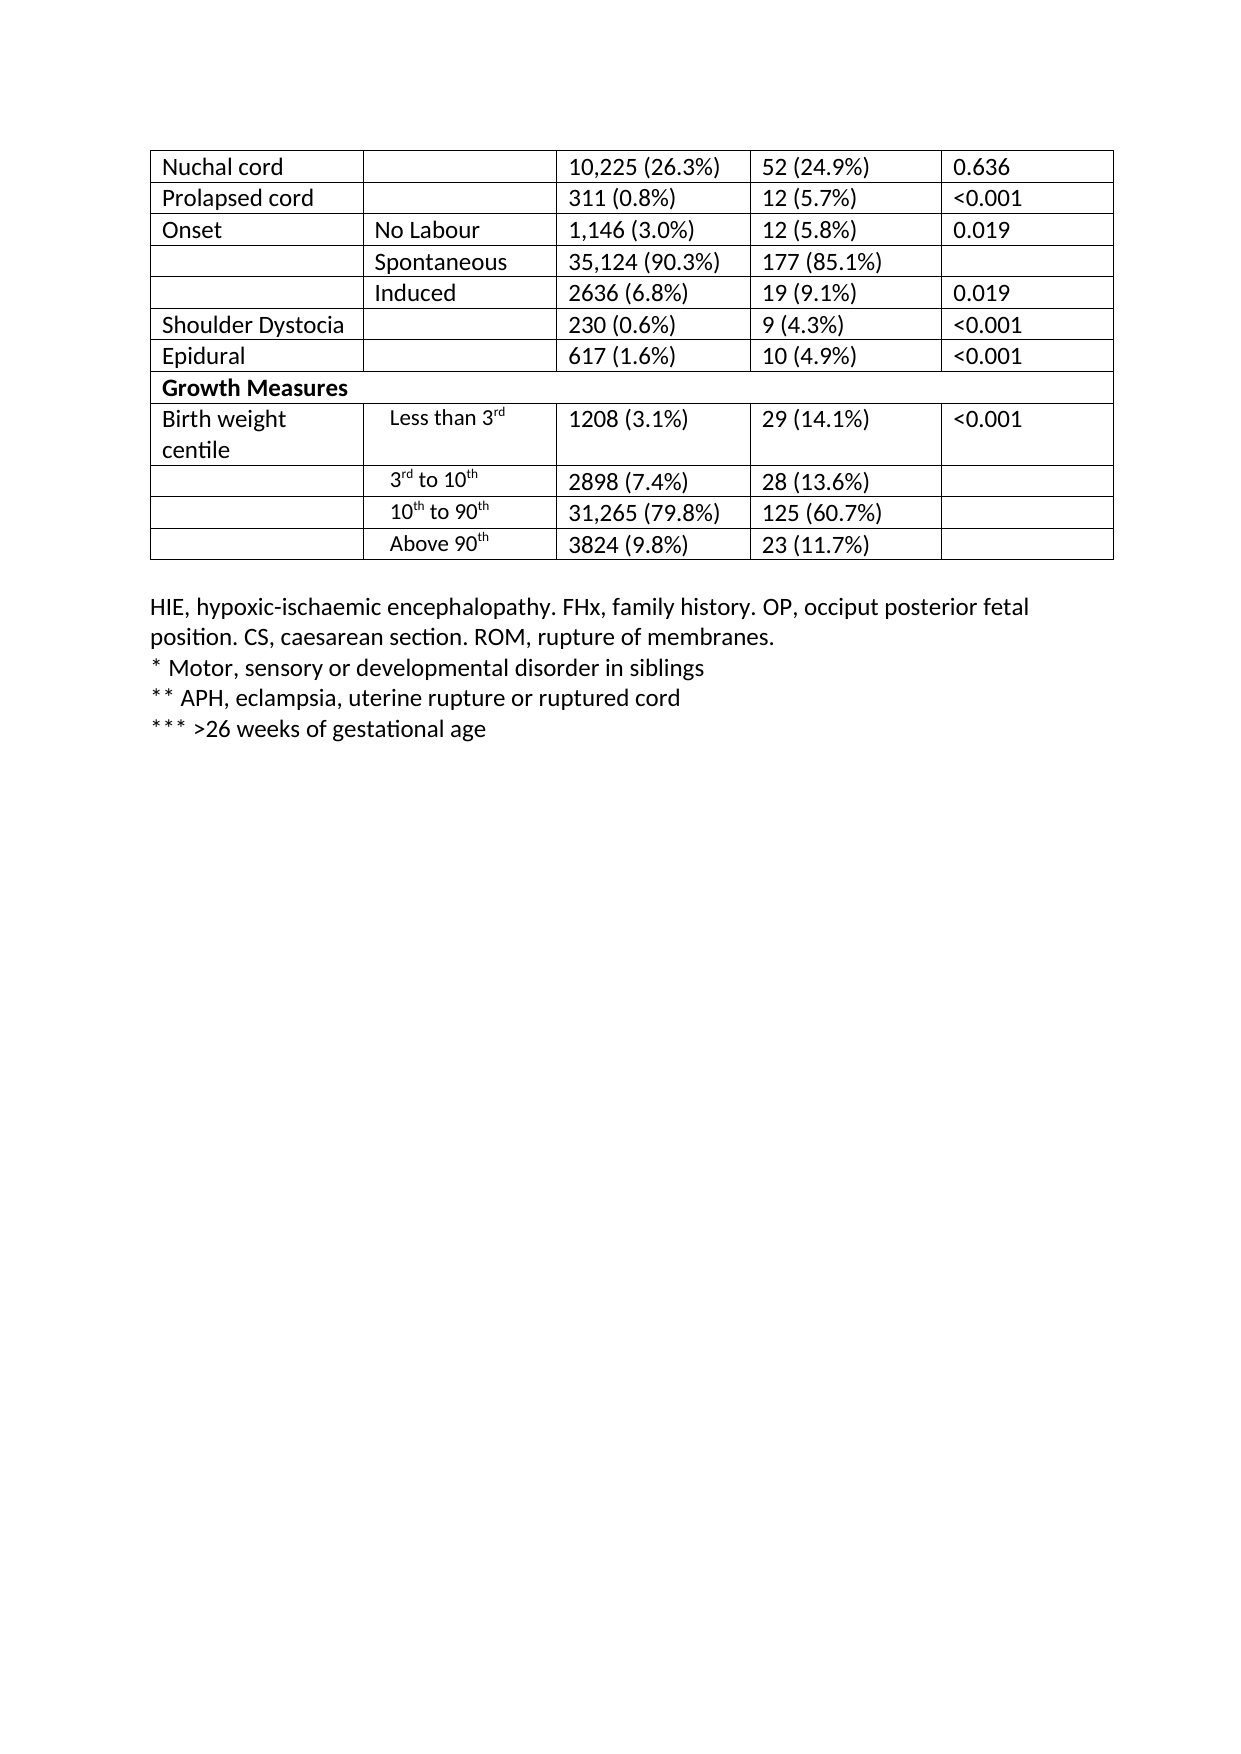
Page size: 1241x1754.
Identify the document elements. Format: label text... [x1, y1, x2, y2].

table_cell 28 (13.6%) [751, 466, 941, 496]
table_cell 2898 (7.4%) [557, 466, 750, 496]
table_cell [364, 151, 556, 182]
table_cell 12 (5.7%) [751, 183, 941, 213]
table_cell 0.019 [942, 214, 1113, 245]
table_cell 23 (11.7%) [751, 529, 941, 559]
text * Motor, sensory or developmental disorder in siblings [150, 652, 1090, 682]
table_cell [942, 529, 1113, 559]
table_cell 2636 (6.8%) [557, 277, 750, 308]
table_cell Shoulder Dystocia [151, 309, 363, 339]
table_cell 9 (4.3%) [751, 309, 941, 339]
table_cell Above 90th [364, 529, 556, 559]
table_cell [364, 183, 556, 213]
text *** >26 weeks of gestational age [150, 713, 1090, 743]
table_cell 3824 (9.8%) [557, 529, 750, 559]
table_cell [151, 277, 363, 308]
table_cell [942, 246, 1113, 276]
table_cell [364, 309, 556, 339]
table_cell 0.636 [942, 151, 1113, 182]
table_cell No Labour [364, 214, 556, 245]
table_cell 1,146 (3.0%) [557, 214, 750, 245]
table_cell Onset [151, 214, 363, 245]
table_cell 230 (0.6%) [557, 309, 750, 339]
table_cell [151, 497, 363, 528]
table_cell [942, 466, 1113, 496]
table_cell <0.001 [942, 309, 1113, 339]
table_cell 52 (24.9%) [751, 151, 941, 182]
table_cell 3rd to 10th [364, 466, 556, 496]
table_cell 19 (9.1%) [751, 277, 941, 308]
table_cell <0.001 [942, 183, 1113, 213]
table_cell 31,265 (79.8%) [557, 497, 750, 528]
table_cell Induced [364, 277, 556, 308]
table_cell <0.001 [942, 404, 1113, 464]
table_cell [364, 340, 556, 371]
table_cell 177 (85.1%) [751, 246, 941, 276]
table_cell [151, 246, 363, 276]
table_cell 29 (14.1%) [751, 404, 941, 464]
table_cell Epidural [151, 340, 363, 371]
table_cell 617 (1.6%) [557, 340, 750, 371]
table_cell <0.001 [942, 340, 1113, 371]
text HIE, hypoxic-ischaemic encephalopathy. FHx, family history. OP, occiput posterior fetal position. CS, caesarean section. ROM, rupture of membranes. [150, 591, 1090, 652]
table_cell Birth weight centile [151, 404, 363, 464]
table_cell 1208 (3.1%) [557, 404, 750, 464]
table_cell Prolapsed cord [151, 183, 363, 213]
table_cell Nuchal cord [151, 151, 363, 182]
table_cell Less than 3rd [364, 404, 556, 464]
table_cell Growth Measures [151, 372, 1113, 402]
table_cell 0.019 [942, 277, 1113, 308]
table_cell 311 (0.8%) [557, 183, 750, 213]
table_cell 10th to 90th [364, 497, 556, 528]
table_cell 10 (4.9%) [751, 340, 941, 371]
table_cell [151, 466, 363, 496]
table_cell 10,225 (26.3%) [557, 151, 750, 182]
table_cell 35,124 (90.3%) [557, 246, 750, 276]
table_cell [151, 529, 363, 559]
table_cell Spontaneous [364, 246, 556, 276]
table_cell 125 (60.7%) [751, 497, 941, 528]
table_cell [942, 497, 1113, 528]
text ** APH, eclampsia, uterine rupture or ruptured cord [150, 682, 1090, 713]
table_cell 12 (5.8%) [751, 214, 941, 245]
